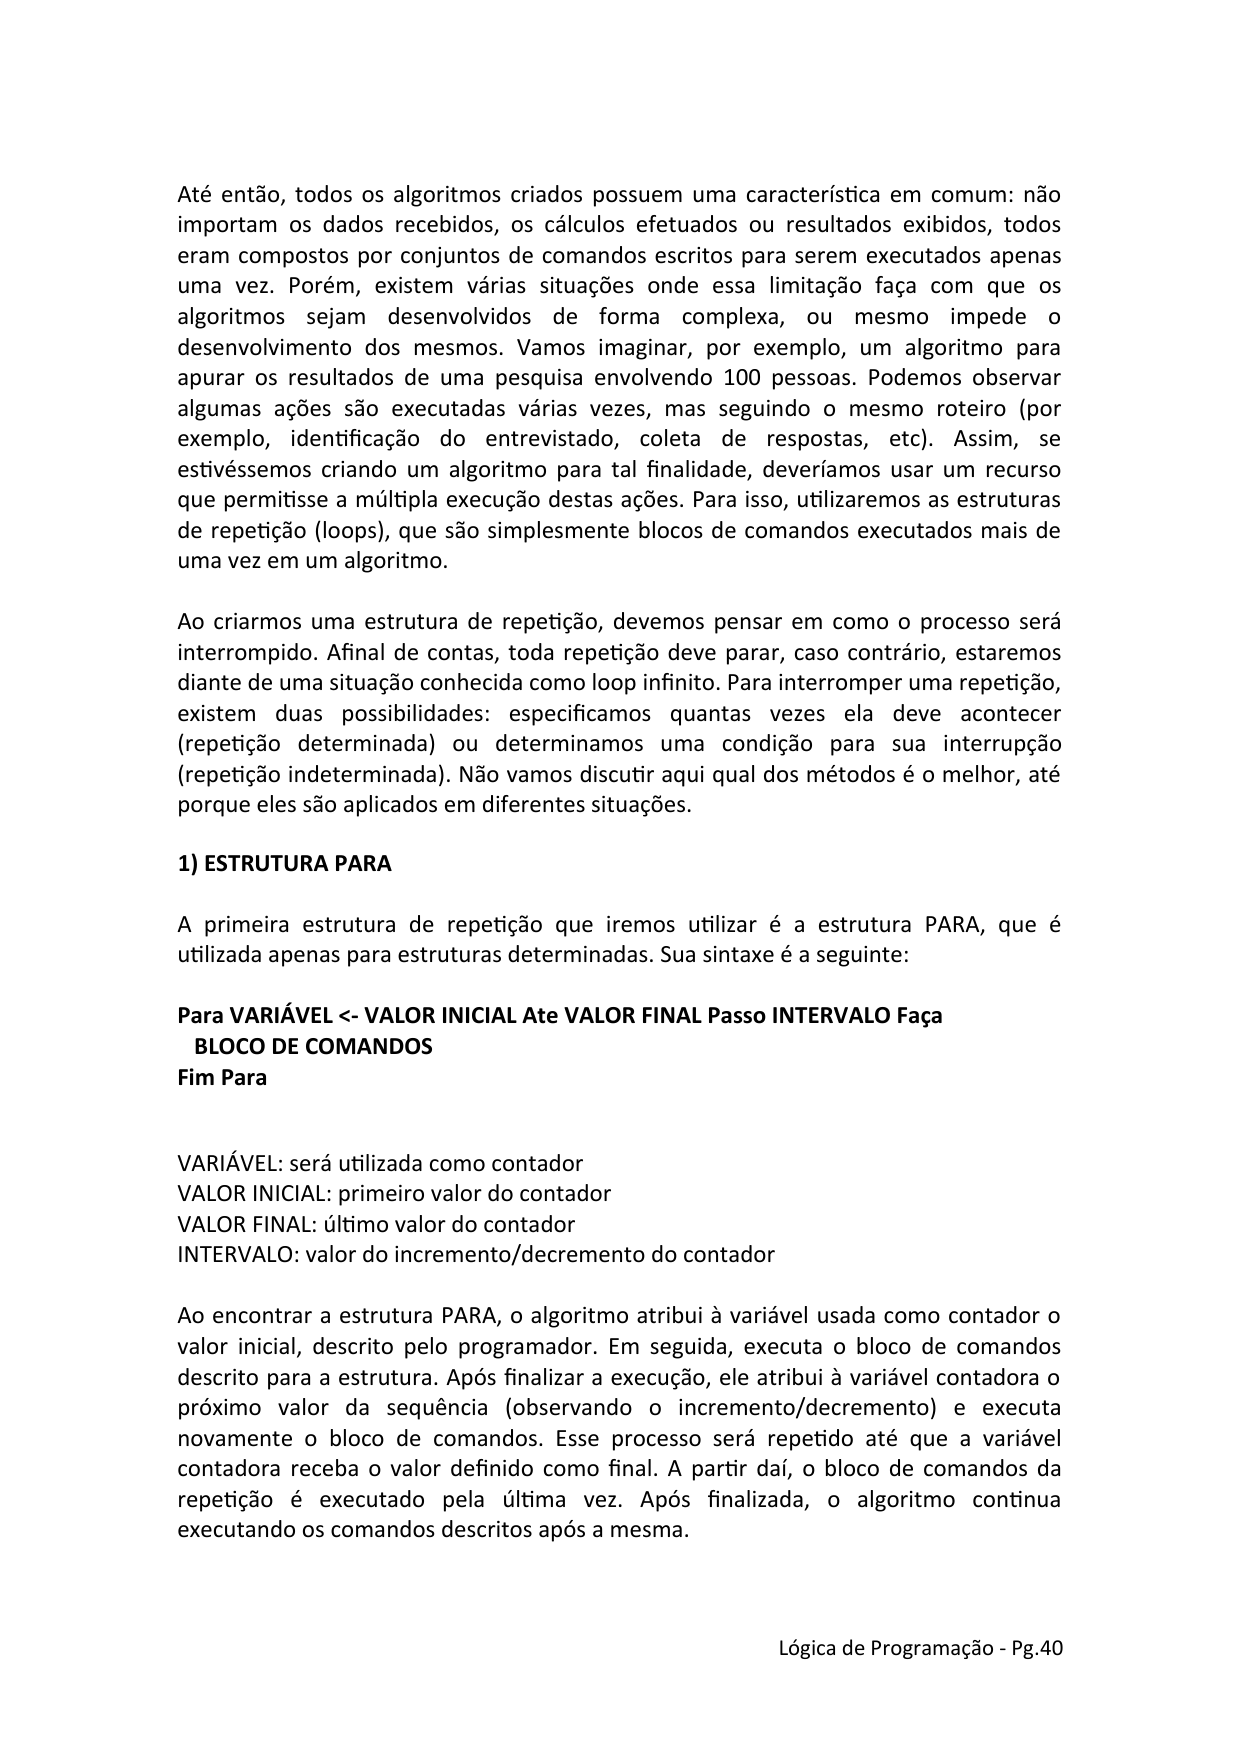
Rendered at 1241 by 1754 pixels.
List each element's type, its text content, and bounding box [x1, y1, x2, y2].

text INTERVALO: valor do incremento/decremento do contador [177, 1239, 1063, 1269]
text Para VARIÁVEL <- VALOR INICIAL Ate VALOR FINAL Passo INTERVALO Faça [177, 1000, 1063, 1030]
text 1) ESTRUTURA PARA [139, 847, 1063, 878]
text BLOCO DE COMANDOS [177, 1030, 1063, 1061]
text VALOR FINAL: último valor do contador [177, 1208, 1063, 1239]
text VARIÁVEL: será utilizada como contador [177, 1147, 1063, 1178]
text Ao encontrar a estrutura PARA, o algoritmo atribui à variável usada como contador o valor inicial, descrito pelo programador. Em seguida, executa o bloco de comandos descrito para a estrutura. Após finalizar a execução, ele atribui à variável contadora o próximo valor da sequência (observando o incremento/decremento) e executa novamente o bloco de comandos. Esse processo será repetido até que a variável contadora receba o valor definido como final. A partir daí, o bloco de comandos da repetição é executado pela última vez. Após finalizada, o algoritmo continua executando os comandos descritos após a mesma. [177, 1300, 1063, 1544]
text Ao criarmos uma estrutura de repetição, devemos pensar em como o processo será interrompido. Afinal de contas, toda repetição deve parar, caso contrário, estaremos diante de uma situação conhecida como loop infinito. Para interromper uma repetição, existem duas possibilidades: especificamos quantas vezes ela deve acontecer (repetição determinada) ou determinamos uma condição para sua interrupção (repetição indeterminada). Não vamos discutir aqui qual dos métodos é o melhor, até porque eles são aplicados em diferentes situações. [177, 605, 1063, 819]
text Até então, todos os algoritmos criados possuem uma característica em comum: não importam os dados recebidos, os cálculos efetuados ou resultados exibidos, todos eram compostos por conjuntos de comandos escritos para serem executados apenas uma vez. Porém, existem várias situações onde essa limitação faça com que os algoritmos sejam desenvolvidos de forma complexa, ou mesmo impede o desenvolvimento dos mesmos. Vamos imaginar, por exemplo, um algoritmo para apurar os resultados de uma pesquisa envolvendo 100 pessoas. Podemos observar algumas ações são executadas várias vezes, mas seguindo o mesmo roteiro (por exemplo, identificação do entrevistado, coleta de respostas, etc). Assim, se estivéssemos criando um algoritmo para tal finalidade, deveríamos usar um recurso que permitisse a múltipla execução destas ações. Para isso, utilizaremos as estruturas de repetição (loops), que são simplesmente blocos de comandos executados mais de uma vez em um algoritmo. [177, 178, 1063, 575]
text Fim Para [177, 1061, 1063, 1091]
text VALOR INICIAL: primeiro valor do contador [177, 1178, 1063, 1208]
text A primeira estrutura de repetição que iremos utilizar é a estrutura PARA, que é utilizada apenas para estruturas determinadas. Sua sintaxe é a seguinte: [177, 908, 1063, 969]
